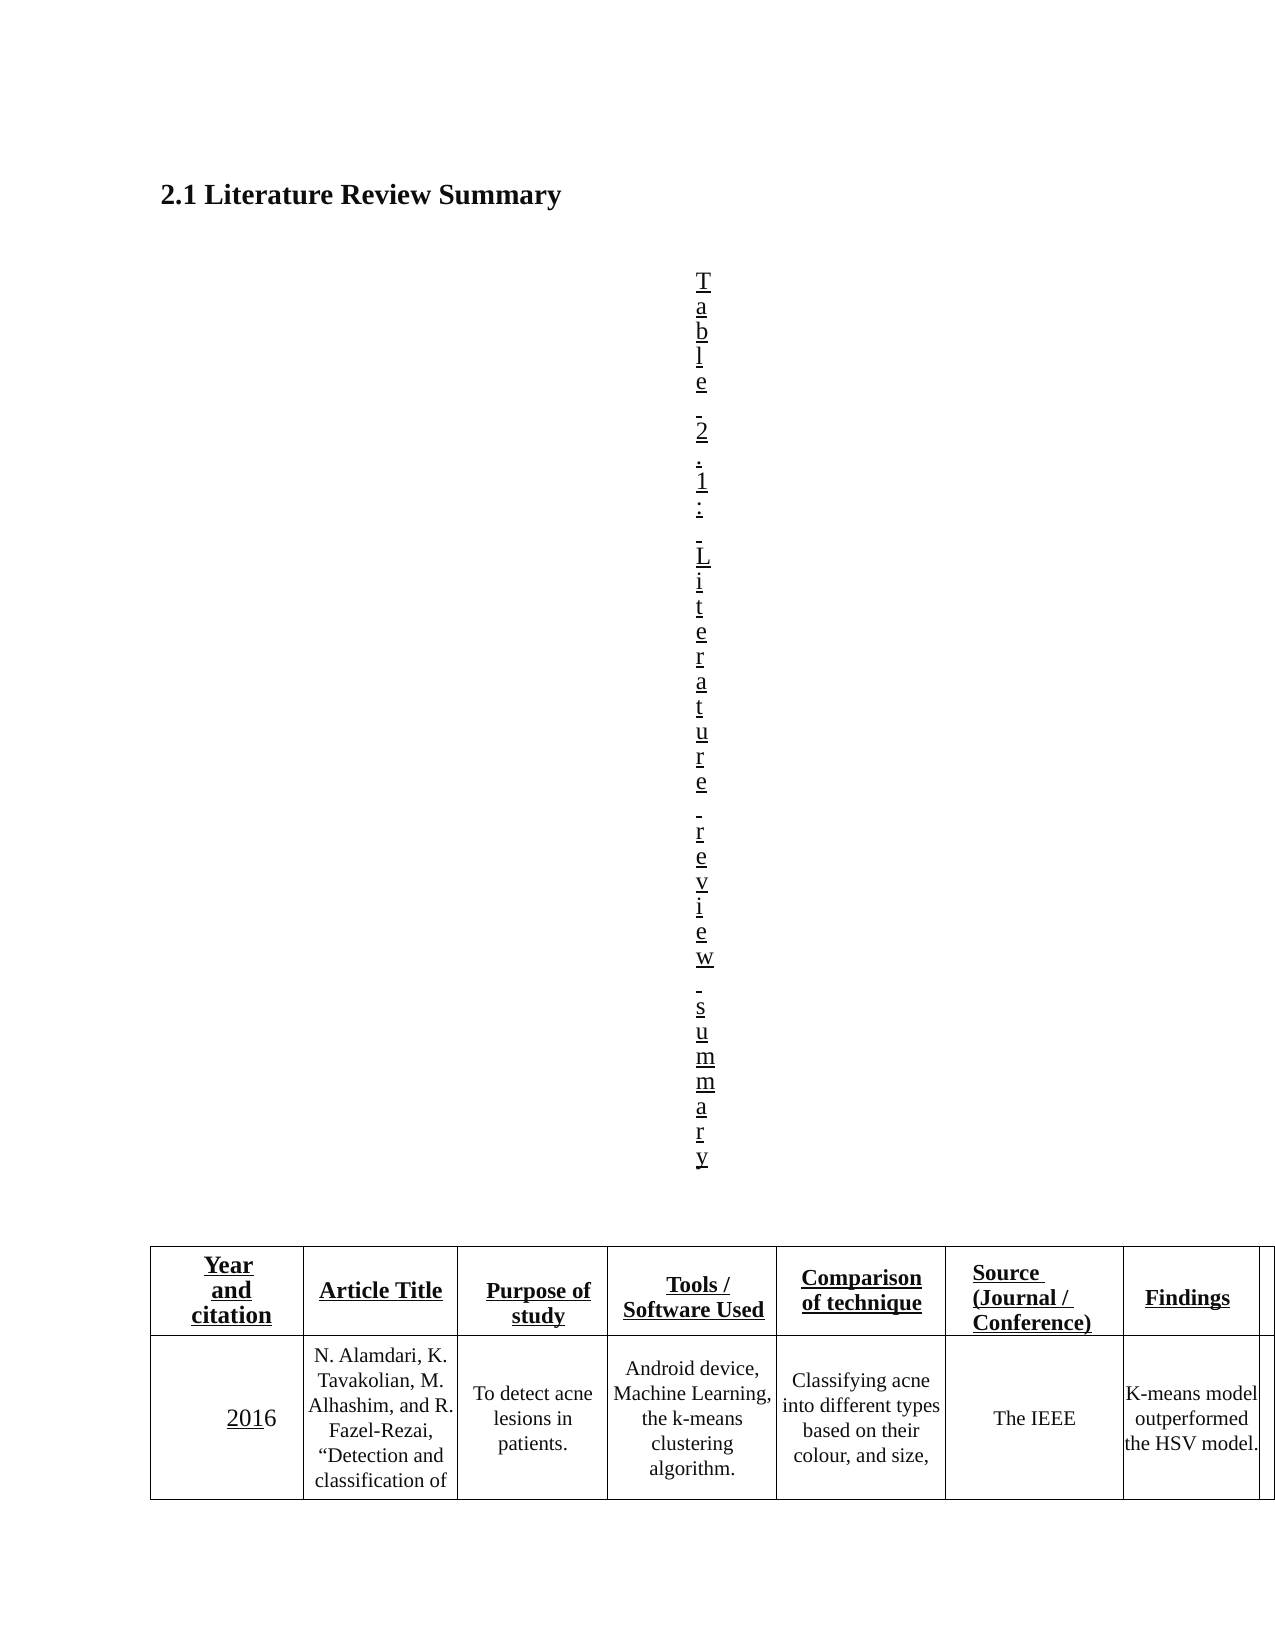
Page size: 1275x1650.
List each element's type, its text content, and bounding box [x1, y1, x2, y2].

table_header Tools / Software Used [608, 1247, 776, 1335]
table_header Purpose of study [458, 1247, 607, 1335]
text 2.1 Literature Review Summary [160, 184, 1125, 209]
table_header Data set (if used) [1260, 1247, 1274, 1335]
table_header Findings [1124, 1247, 1259, 1335]
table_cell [304, 1336, 457, 1499]
table_header Source (Journal / Conference) [946, 1247, 1123, 1335]
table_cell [777, 1336, 945, 1499]
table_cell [608, 1336, 776, 1499]
table_cell - [1260, 1336, 1274, 1499]
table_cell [458, 1336, 607, 1499]
table_cell 2016 [151, 1336, 303, 1499]
table_cell The IEEE [946, 1336, 1123, 1499]
table_header Article Title [304, 1247, 457, 1335]
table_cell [1124, 1336, 1259, 1499]
table_header Comparison of technique [777, 1247, 945, 1335]
table_header Year and citation [151, 1247, 303, 1335]
